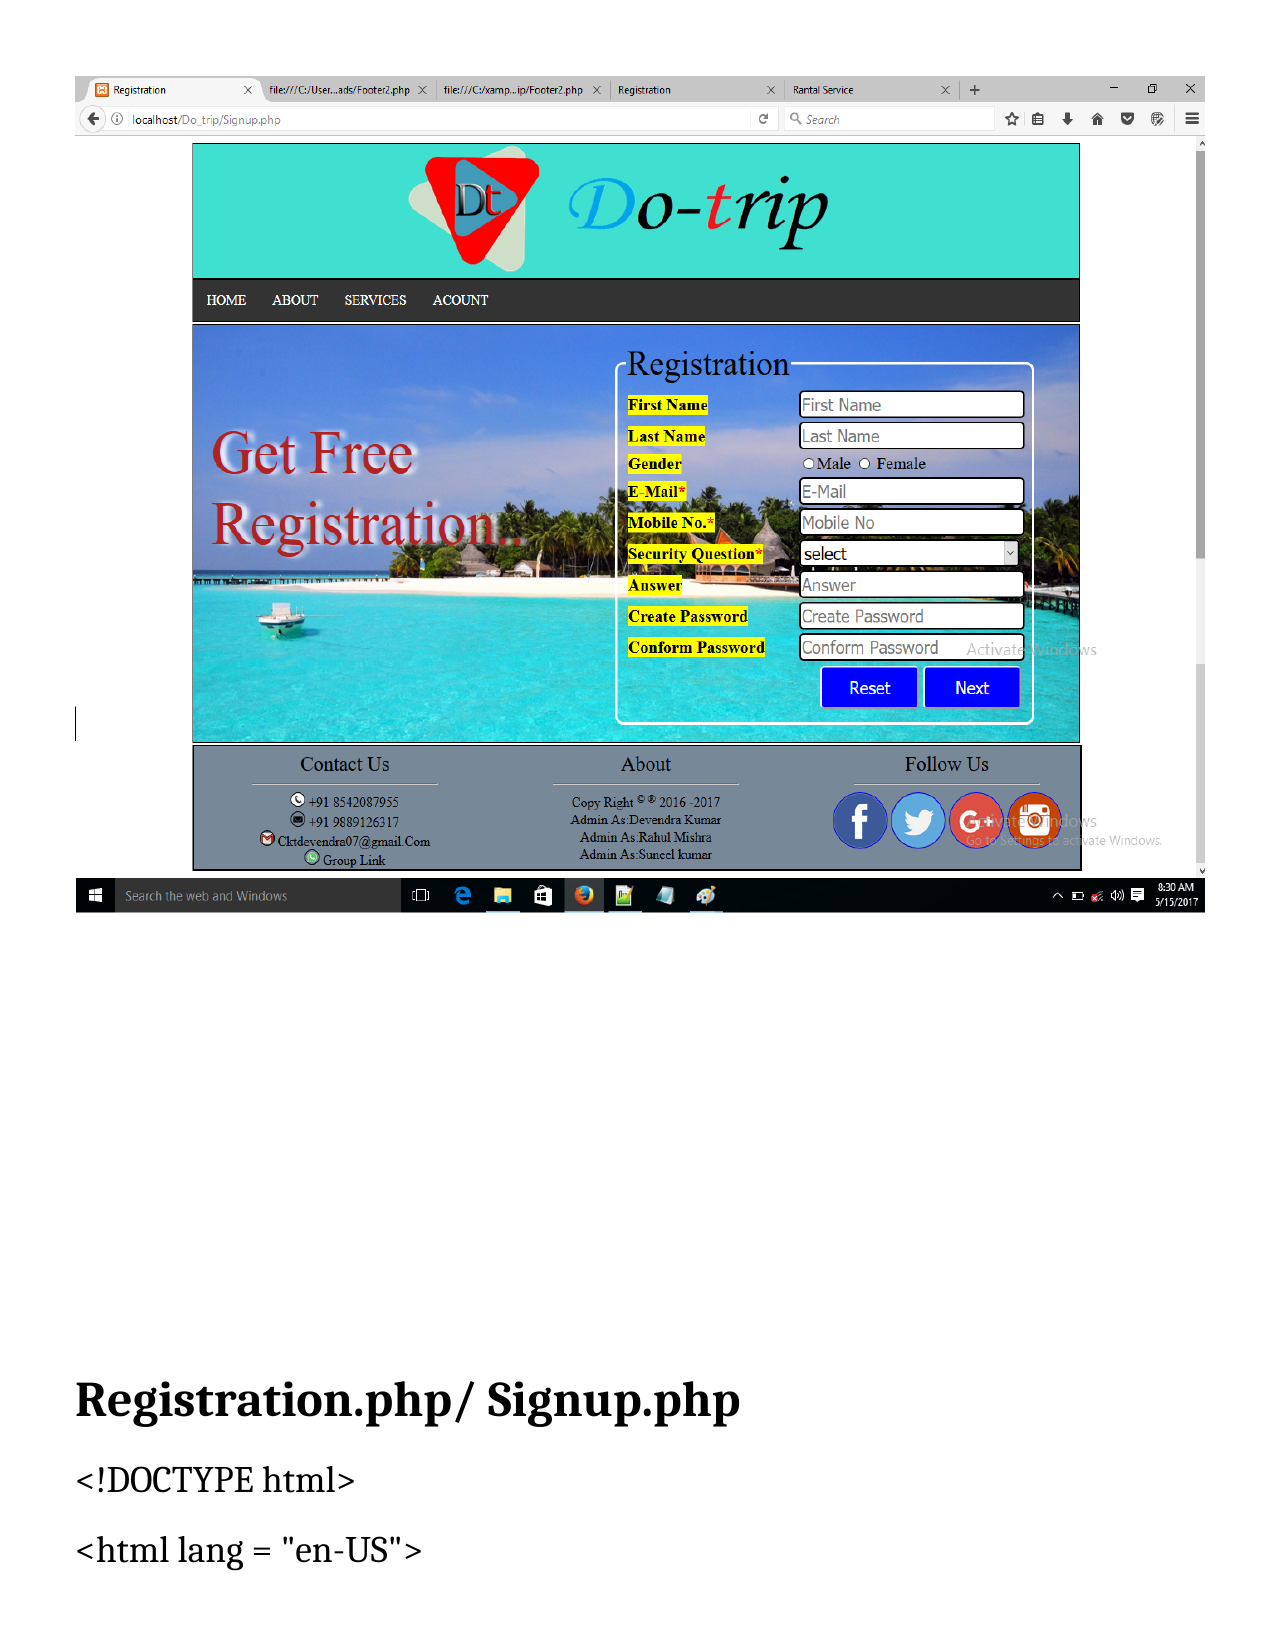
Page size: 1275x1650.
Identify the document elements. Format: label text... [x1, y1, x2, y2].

text <html lang = "en-US"> [75, 1529, 1200, 1572]
picture [75, 75, 1205, 913]
text Registration.php/ Signup.php [75, 1372, 1200, 1429]
text <!DOCTYPE html> [75, 1459, 1200, 1502]
